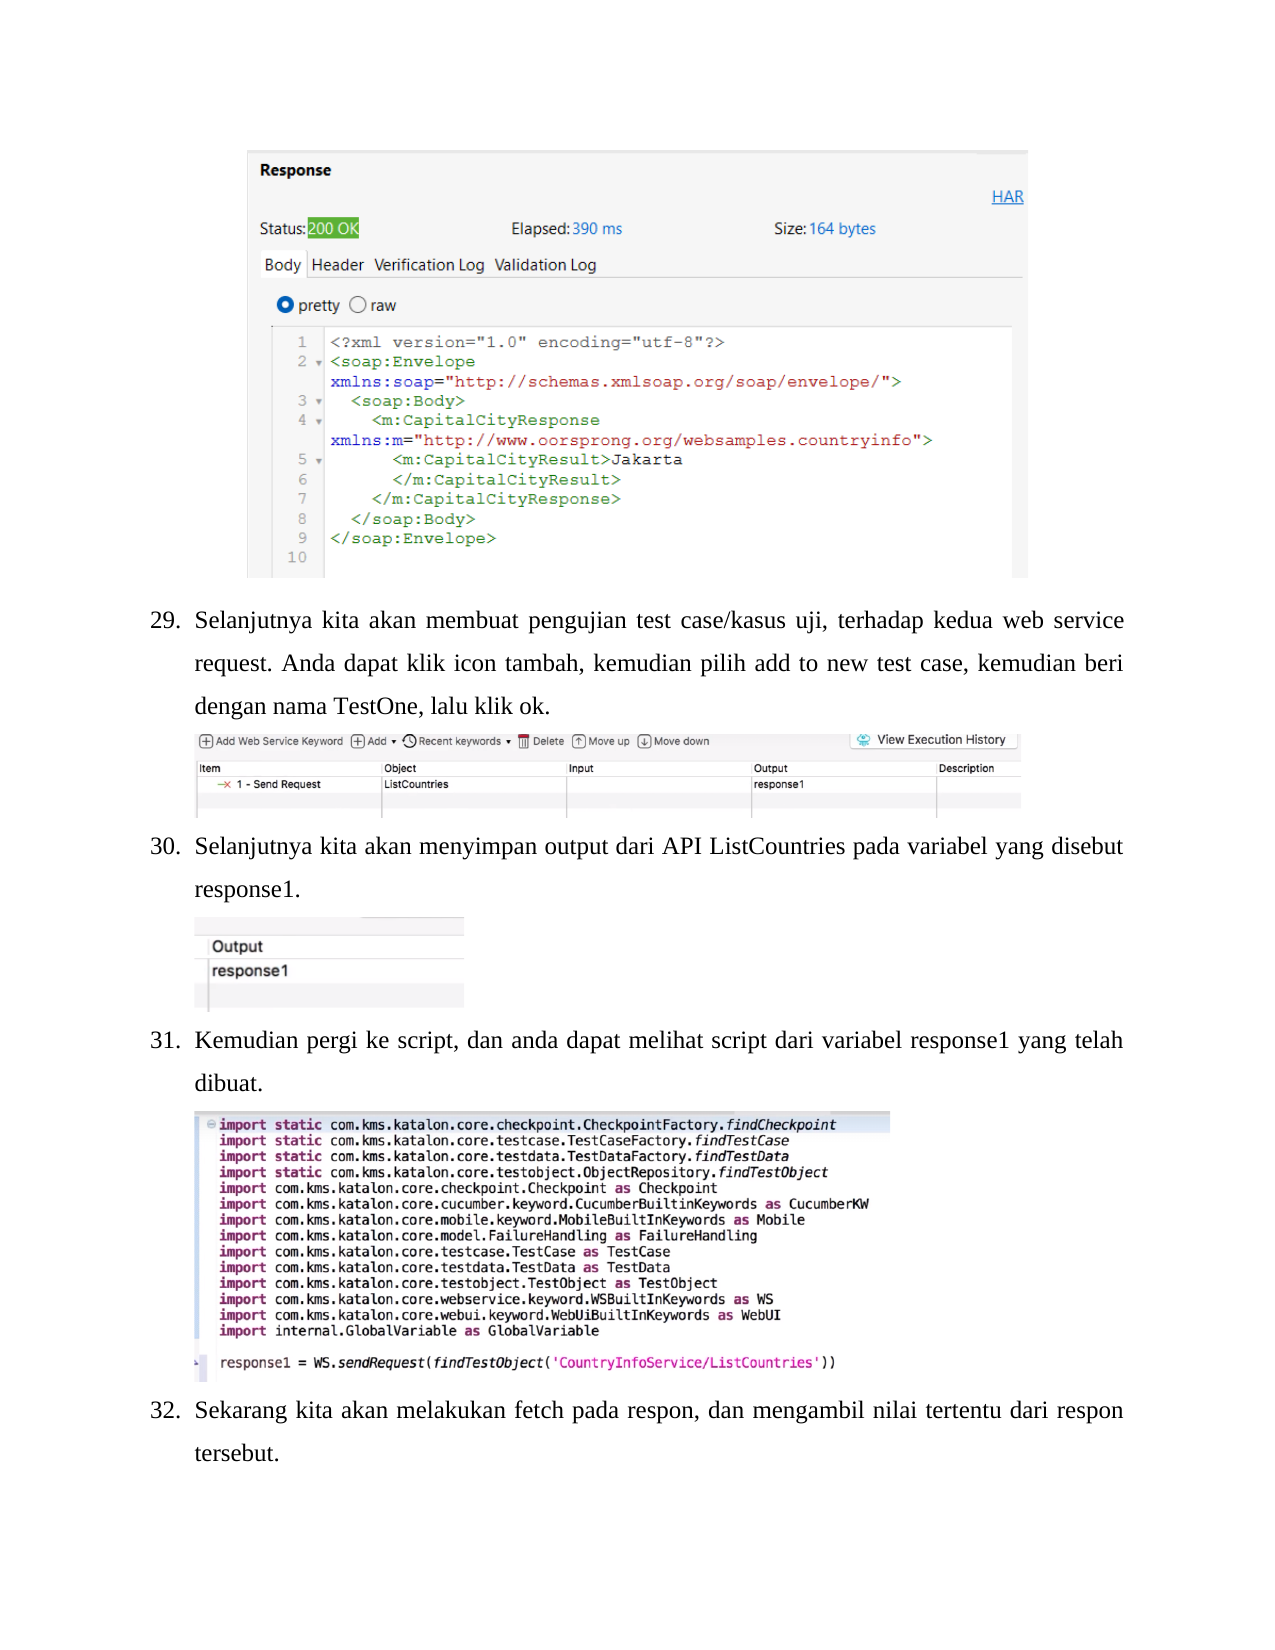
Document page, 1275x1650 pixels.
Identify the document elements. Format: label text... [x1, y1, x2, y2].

picture [194, 734, 1022, 818]
list Selanjutnya kita akan membuat pengujian test case/kasus uji, terhadap kedua web service request. Anda dapat klik icon tambah, kemudian pilih add to new test case, kemudian beri dengan nama TestOne, lalu klik ok. [150, 605, 1125, 720]
list Selanjutnya kita akan menyimpan output dari API ListCountries pada variabel yang disebut response1. [150, 831, 1125, 903]
picture [194, 917, 465, 1012]
list Sekarang kita akan melakukan fetch pada respon, dan mengambil nilai tertentu dari respon tersebut. [150, 1395, 1125, 1467]
list Kemudian pergi ke script, dan anda dapat melihat script dari variabel response1 yang telah dibuat. [150, 1025, 1125, 1097]
picture [194, 1111, 891, 1382]
picture [247, 150, 1029, 578]
